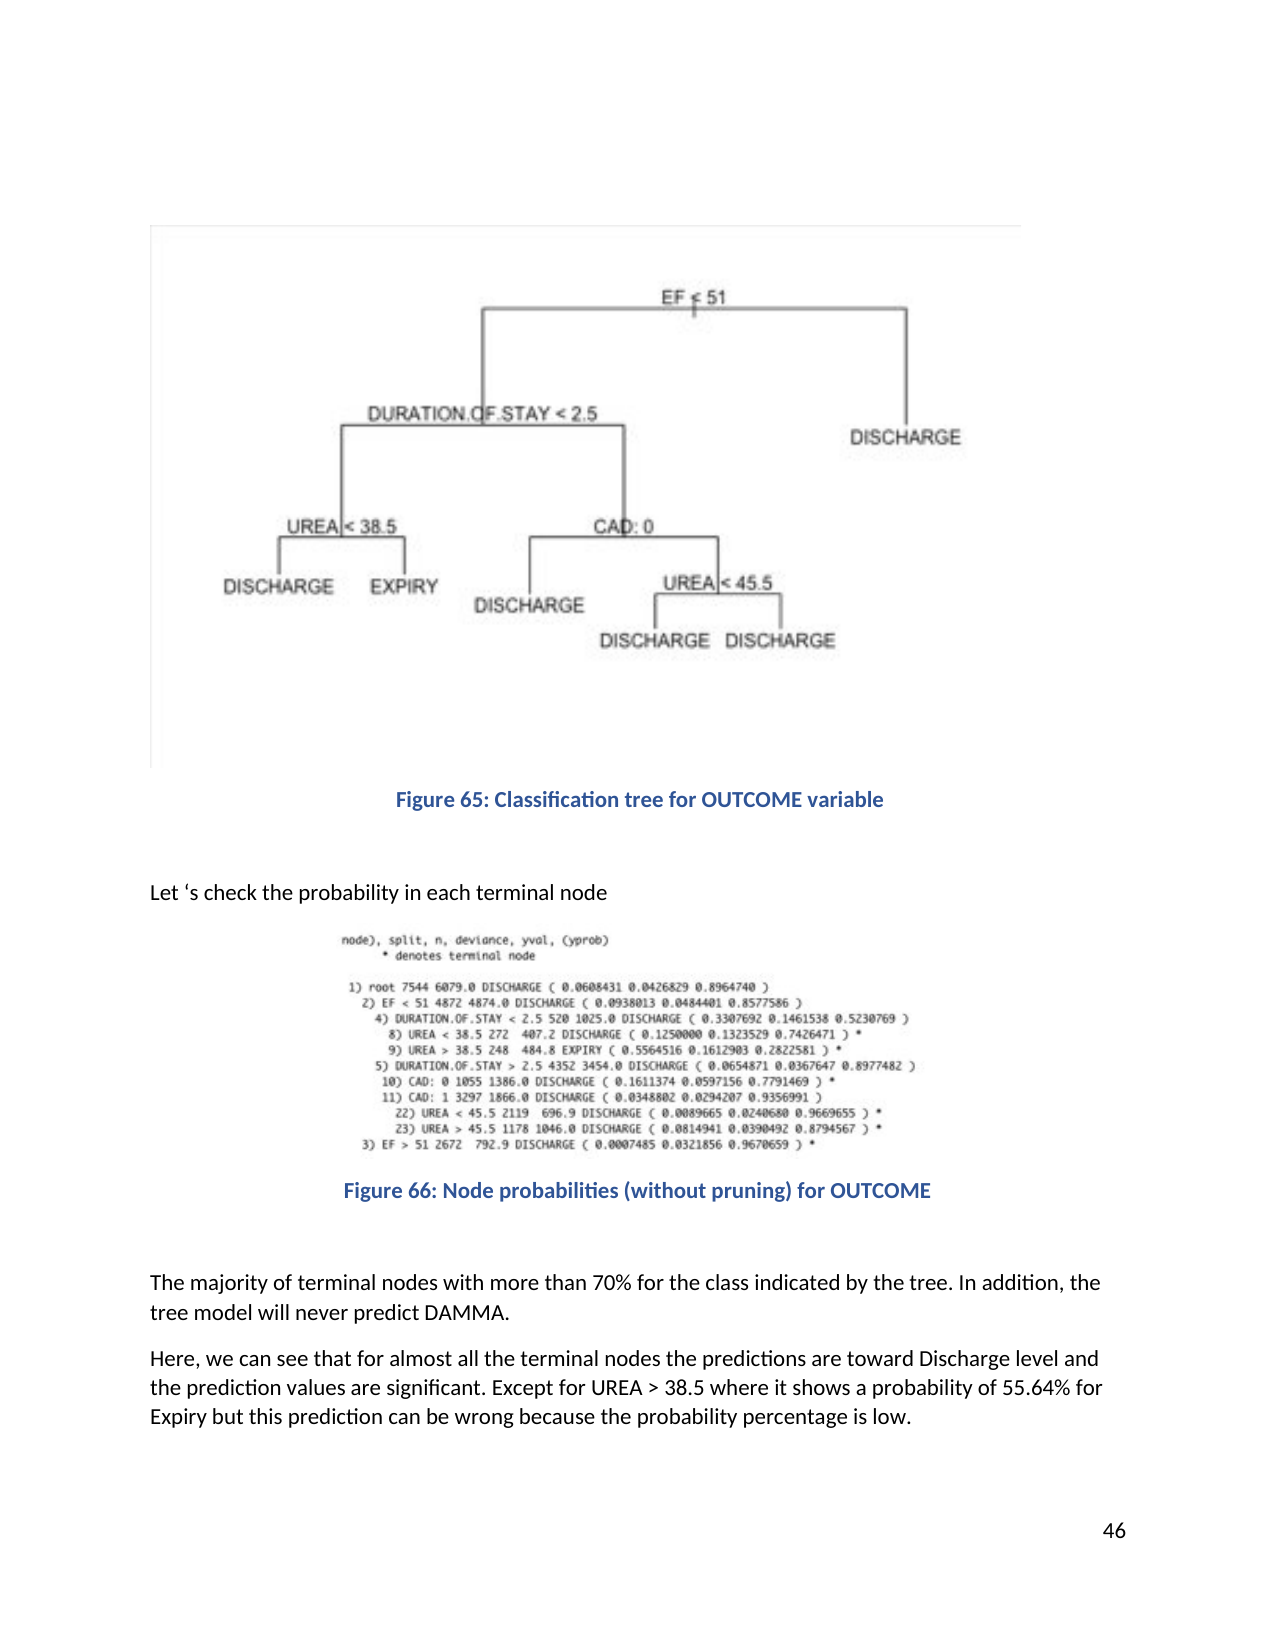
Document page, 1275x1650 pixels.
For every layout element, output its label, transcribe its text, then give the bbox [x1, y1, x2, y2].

picture [336, 923, 1023, 1159]
text Figure 66: Node probabilities (without pruning) for OUTCOME [150, 1176, 1125, 1204]
text Here, we can see that for almost all the terminal nodes the predictions are toward Discharge level and the prediction values are significant. Except for UREA > 38.5 where it shows a probability of 55.64% for Expiry but this prediction can be wrong because the probability percentage is low. [150, 1344, 1125, 1430]
picture [150, 225, 1022, 768]
text Let ‘s check the probability in each terminal node [150, 878, 1125, 906]
text The majority of terminal nodes with more than 70% for the class indicated by the tree. In addition, the tree model will never predict DAMMA. [150, 1268, 1125, 1326]
text Figure 65: Classification tree for OUTCOME variable [150, 786, 1125, 814]
